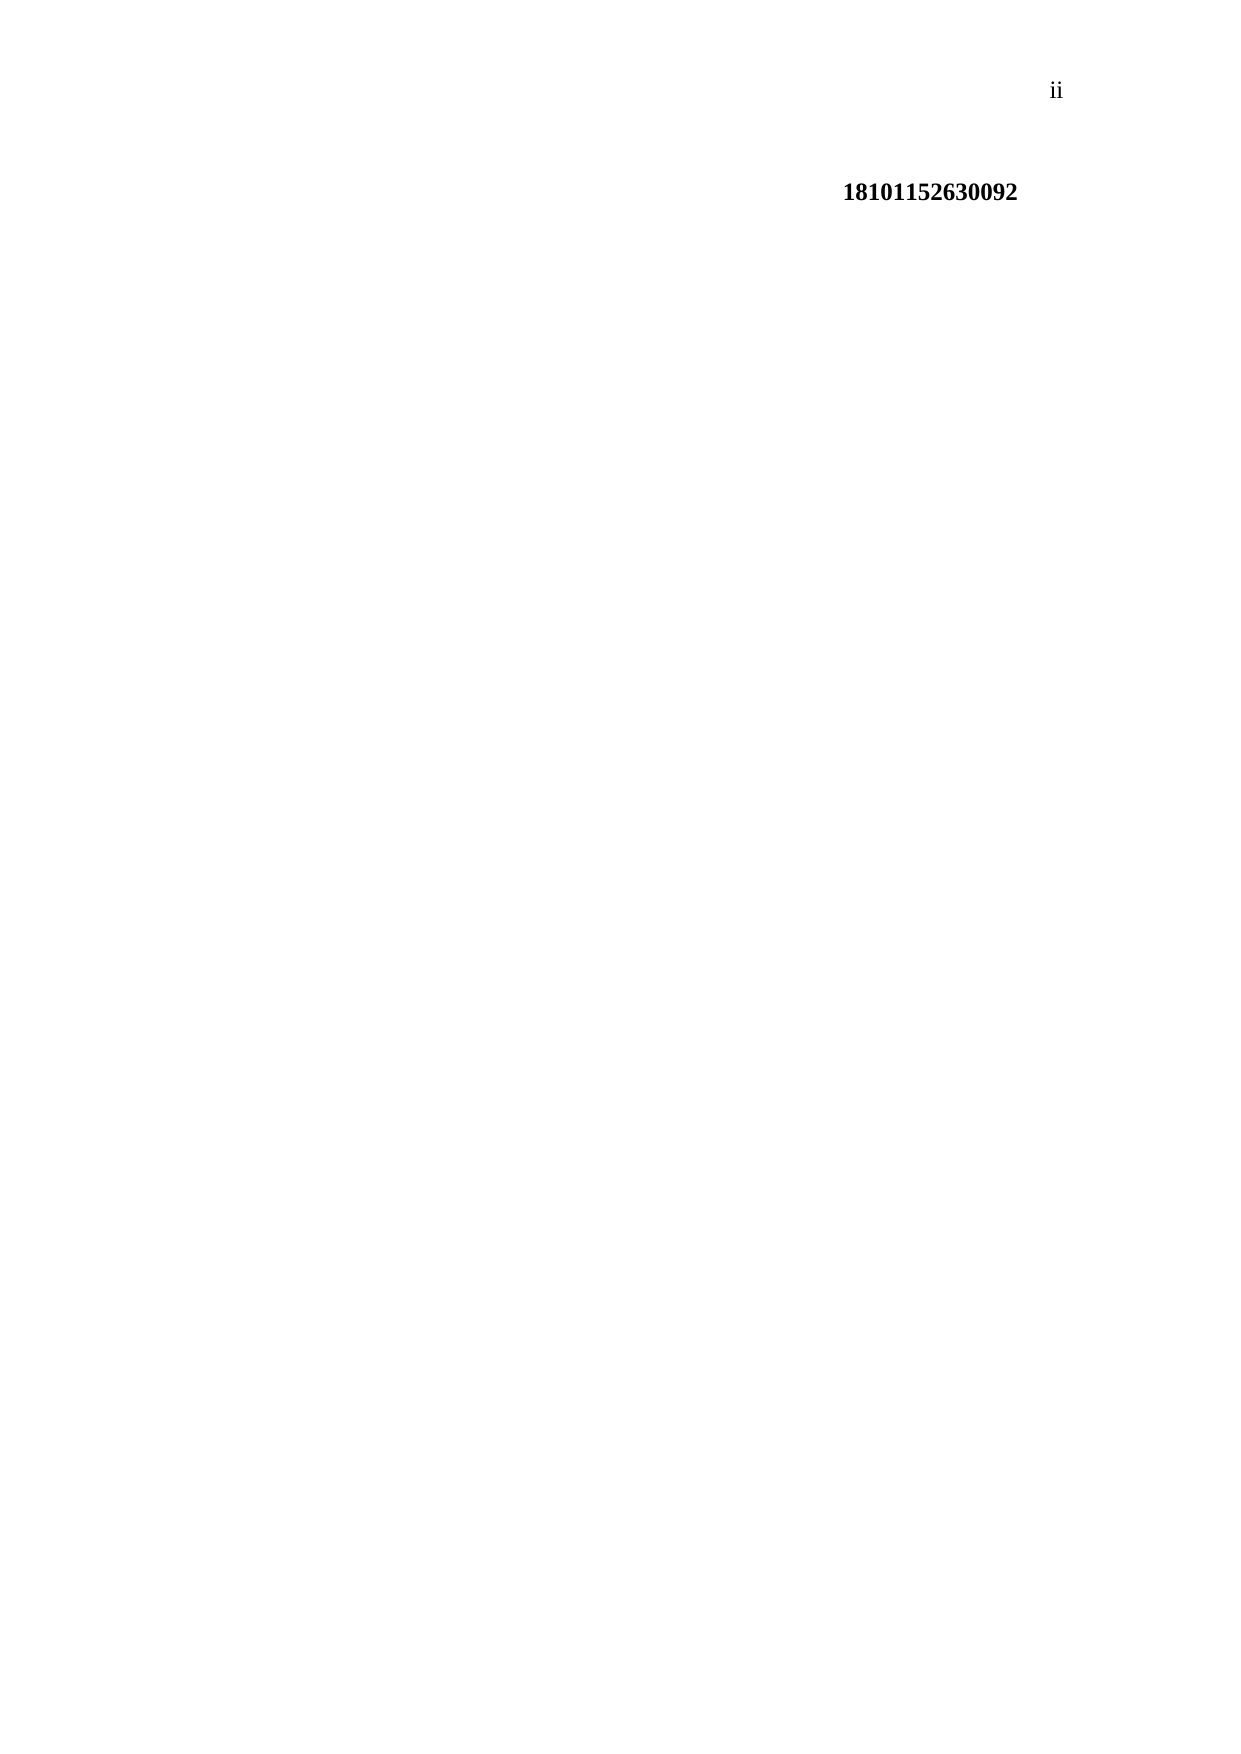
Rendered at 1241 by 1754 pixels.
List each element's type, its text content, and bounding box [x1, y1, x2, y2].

text 18101152630092 [750, 177, 1063, 206]
